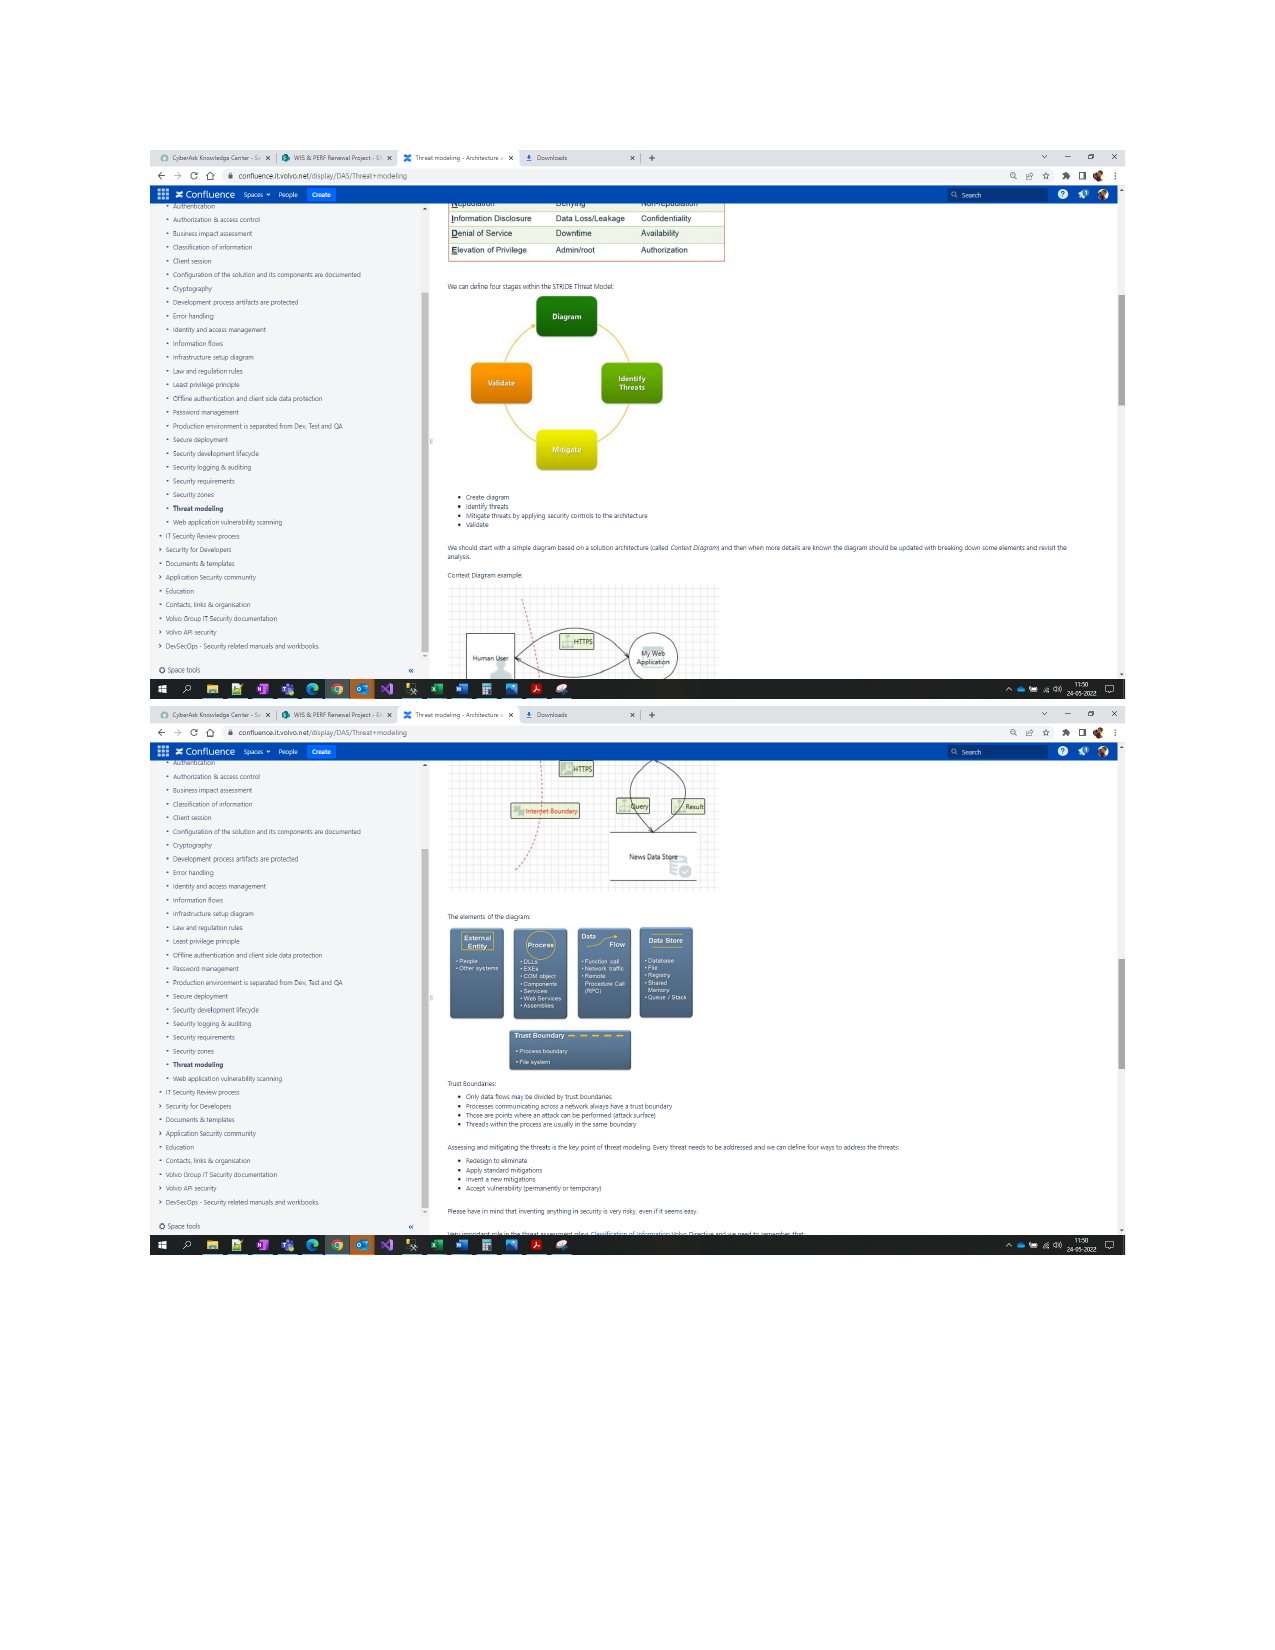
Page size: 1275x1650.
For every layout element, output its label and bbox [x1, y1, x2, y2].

picture [150, 706, 1125, 1255]
picture [150, 150, 1125, 699]
